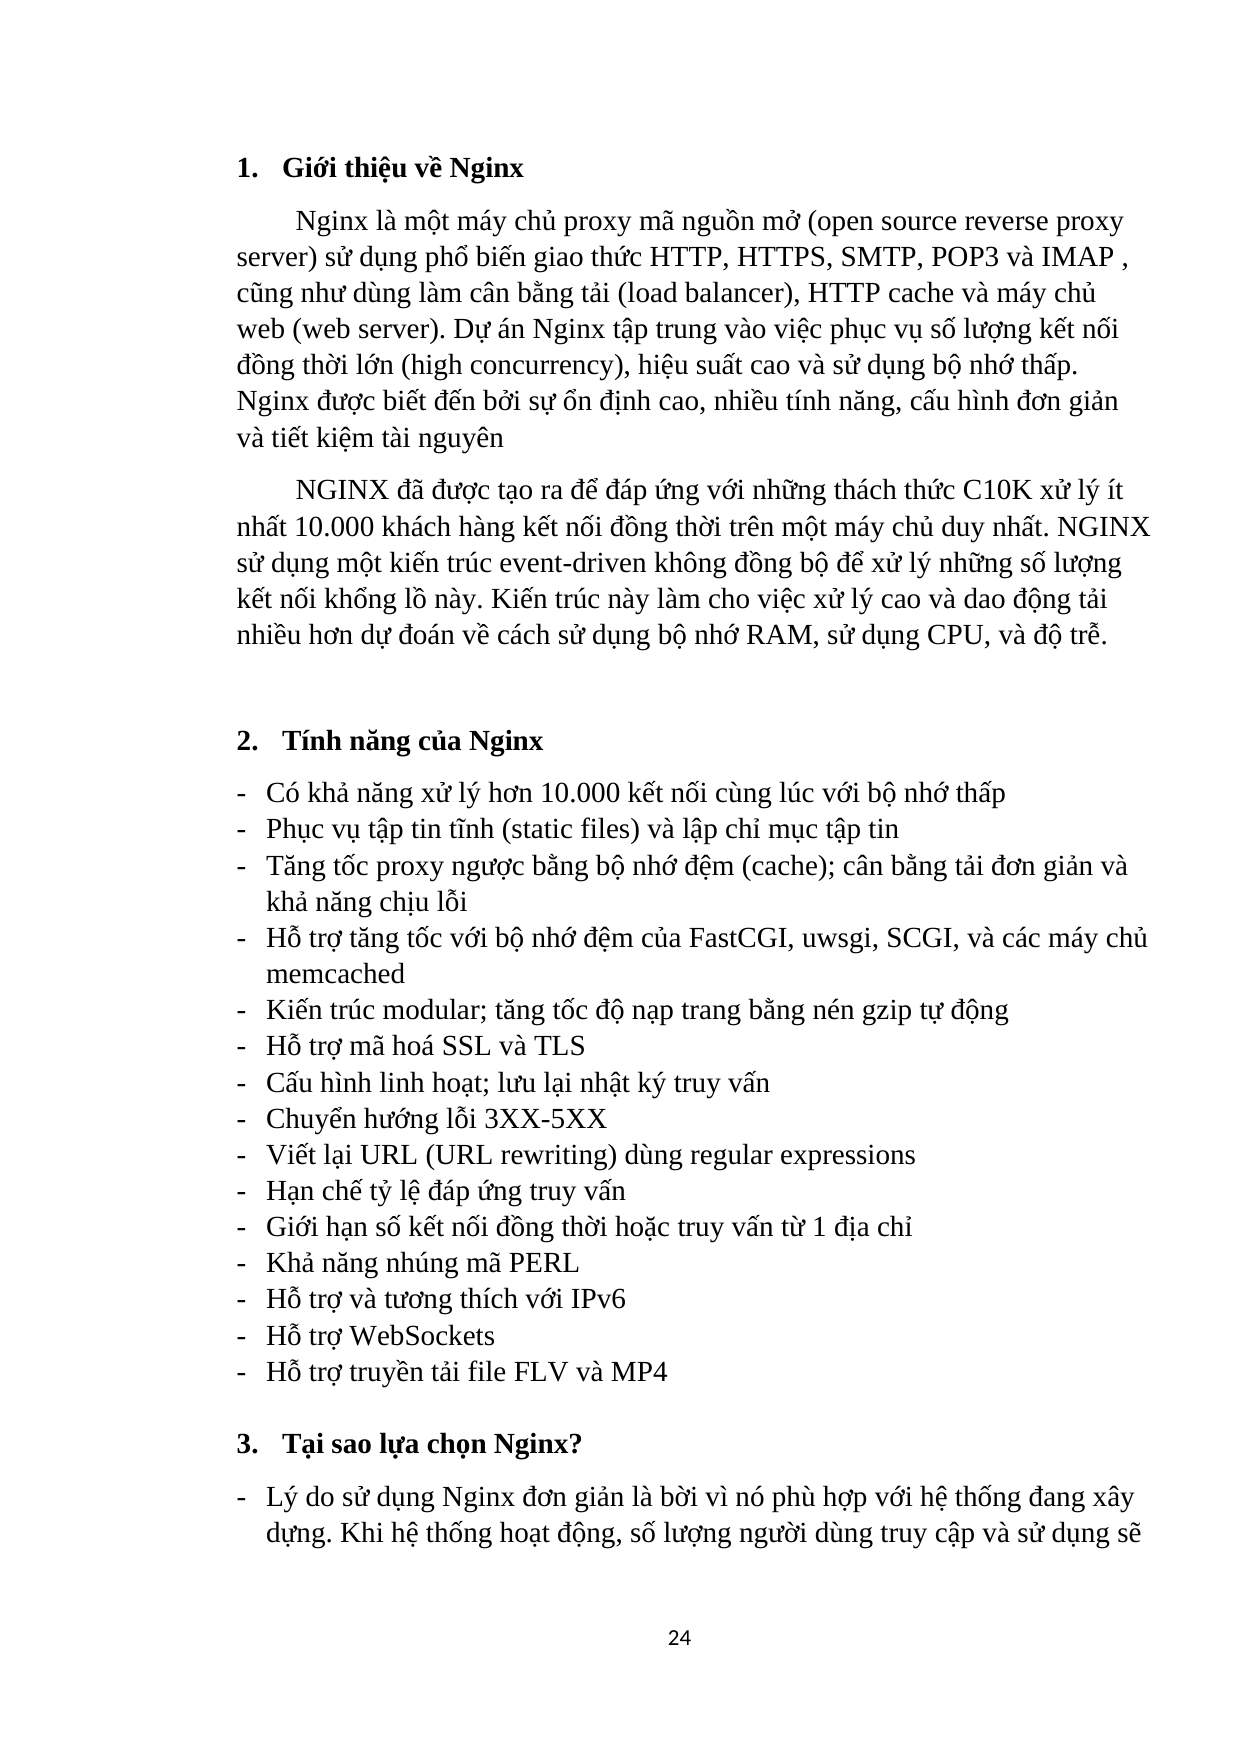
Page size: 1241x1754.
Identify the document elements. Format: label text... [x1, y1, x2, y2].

list Tính năng của Nginx [236, 723, 1152, 756]
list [236, 1479, 1152, 1549]
list Viết lại URL (URL rewriting) dùng regular expressions [236, 1137, 1152, 1171]
list Có khả năng xử lý hơn 10.000 kết nối cùng lúc với bộ nhớ thấp [236, 776, 1152, 809]
list Hỗ trợ tăng tốc với bộ nhớ đệm của FastCGI, uwsgi, SCGI, và các máy chủ memcached [236, 920, 1152, 990]
list Hỗ trợ WebSockets [236, 1318, 1152, 1351]
list Kiến trúc modular; tăng tốc độ nạp trang bằng nén gzip tự động [236, 992, 1152, 1026]
list Hỗ trợ mã hoá SSL và TLS [236, 1028, 1152, 1062]
list Tăng tốc proxy ngược bằng bộ nhớ đệm (cache); cân bằng tải đơn giản và khả năng chịu lỗi [236, 848, 1152, 917]
list Khả năng nhúng mã PERL [236, 1245, 1152, 1279]
list Hỗ trợ và tương thích với IPv6 [236, 1282, 1152, 1315]
list Phục vụ tập tin tĩnh (static files) và lập chỉ mục tập tin [236, 812, 1152, 845]
list Tại sao lựa chọn Nginx? [236, 1426, 1152, 1460]
text NGINX đã được tạo ra để đáp ứng với những thách thức C10K xử lý ít nhất 10.000 khách hàng kết nối đồng thời trên một máy chủ duy nhất. NGINX sử dụng một kiến trúc event-driven không đồng bộ để xử lý những số lượng kết nối khổng lồ này. Kiến trúc này làm cho việc xử lý cao và dao động tải nhiều hơn dự đoán về cách sử dụng bộ nhớ RAM, sử dụng CPU, và độ trễ. [236, 472, 1152, 651]
list Hỗ trợ truyền tải file FLV và MP4 [236, 1354, 1152, 1387]
text Nginx là một máy chủ proxy mã nguồn mở (open source reverse proxy server) sử dụng phổ biến giao thức HTTP, HTTPS, SMTP, POP3 và IMAP , cũng như dùng làm cân bằng tải (load balancer), HTTP cache và máy chủ web (web server). Dự án Nginx tập trung vào việc phục vụ số lượng kết nối đồng thời lớn (high concurrency), hiệu suất cao và sử dụng bộ nhớ thấp. Nginx được biết đến bởi sự ổn định cao, nhiều tính năng, cấu hình đơn giản và tiết kiệm tài nguyên [236, 203, 1152, 453]
list Giới hạn số kết nối đồng thời hoặc truy vấn từ 1 địa chỉ [236, 1209, 1152, 1243]
list Chuyển hướng lỗi 3XX-5XX [236, 1101, 1152, 1134]
list Hạn chế tỷ lệ đáp ứng truy vấn [236, 1173, 1152, 1207]
list Cấu hình linh hoạt; lưu lại nhật ký truy vấn [236, 1065, 1152, 1098]
list Giới thiệu về Nginx [236, 150, 1152, 183]
